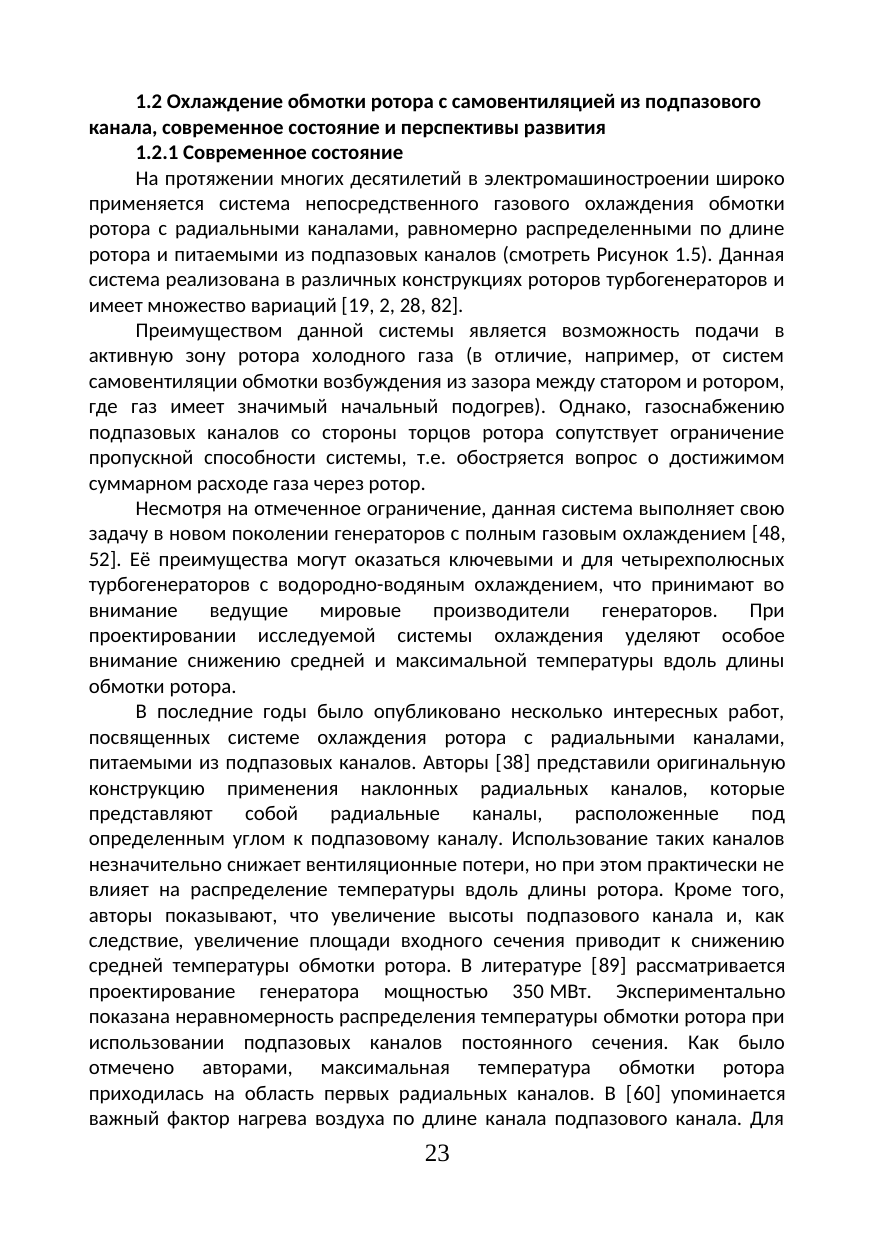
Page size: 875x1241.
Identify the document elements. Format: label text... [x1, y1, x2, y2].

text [88, 698, 786, 1131]
text На протяжении многих десятилетий в электромашиностроении широко применяется система непосредственного газового охлаждения обмотки ротора с радиальными каналами, равномерно распределенными по длине ротора и питаемыми из подпазовых каналов (смотреть Рисунок 1.5). Данная система реализована в различных конструкциях роторов турбогенераторов и имеет множество вариаций [19, 2, 28, 82]. [88, 165, 786, 317]
text Несмотря на отмеченное ограничение, данная система выполняет свою задачу в новом поколении генераторов с полным газовым охлаждением [48, 52]. Её преимущества могут оказаться ключевыми и для четырехполюсных турбогенераторов с водородно-водяным охлаждением, что принимают во внимание ведущие мировые производители генераторов. При проектировании исследуемой системы охлаждения уделяют особое внимание снижению средней и максимальной температуры вдоль длины обмотки ротора. [88, 495, 786, 698]
subtitle 1.2 Охлаждение обмотки ротора с самовентиляцией из подпазового канала, современное состояние и перспективы развития [88, 88, 786, 139]
subtitle 1.2.1 Современное состояние [88, 139, 786, 165]
text Преимуществом данной системы является возможность подачи в активную зону ротора холодного газа (в отличие, например, от систем самовентиляции обмотки возбуждения из зазора между статором и ротором, где газ имеет значимый начальный подогрев). Однако, газоснабжению подпазовых каналов со стороны торцов ротора сопутствует ограничение пропускной способности системы, т.е. обостряется вопрос о достижимом суммарном расходе газа через ротор. [88, 317, 786, 495]
